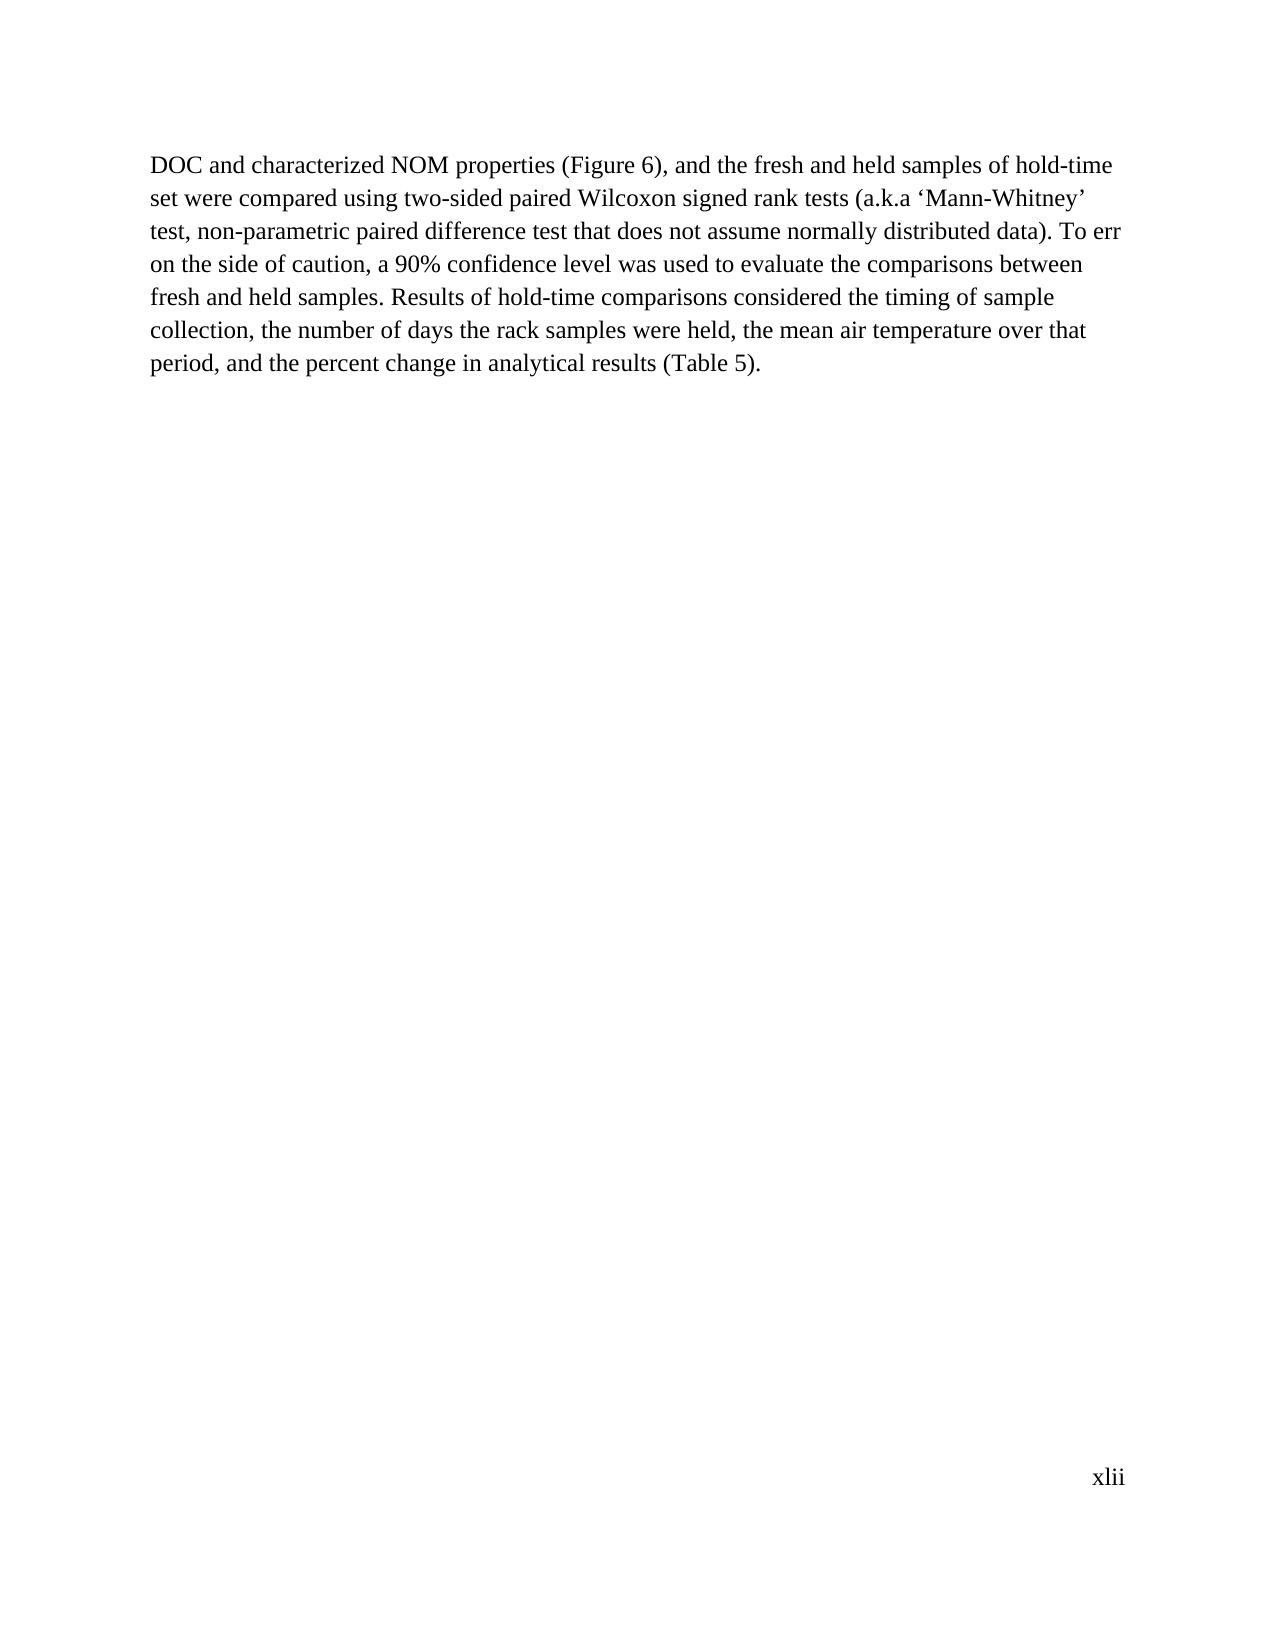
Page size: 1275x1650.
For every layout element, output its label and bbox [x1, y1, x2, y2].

text [150, 150, 1125, 377]
